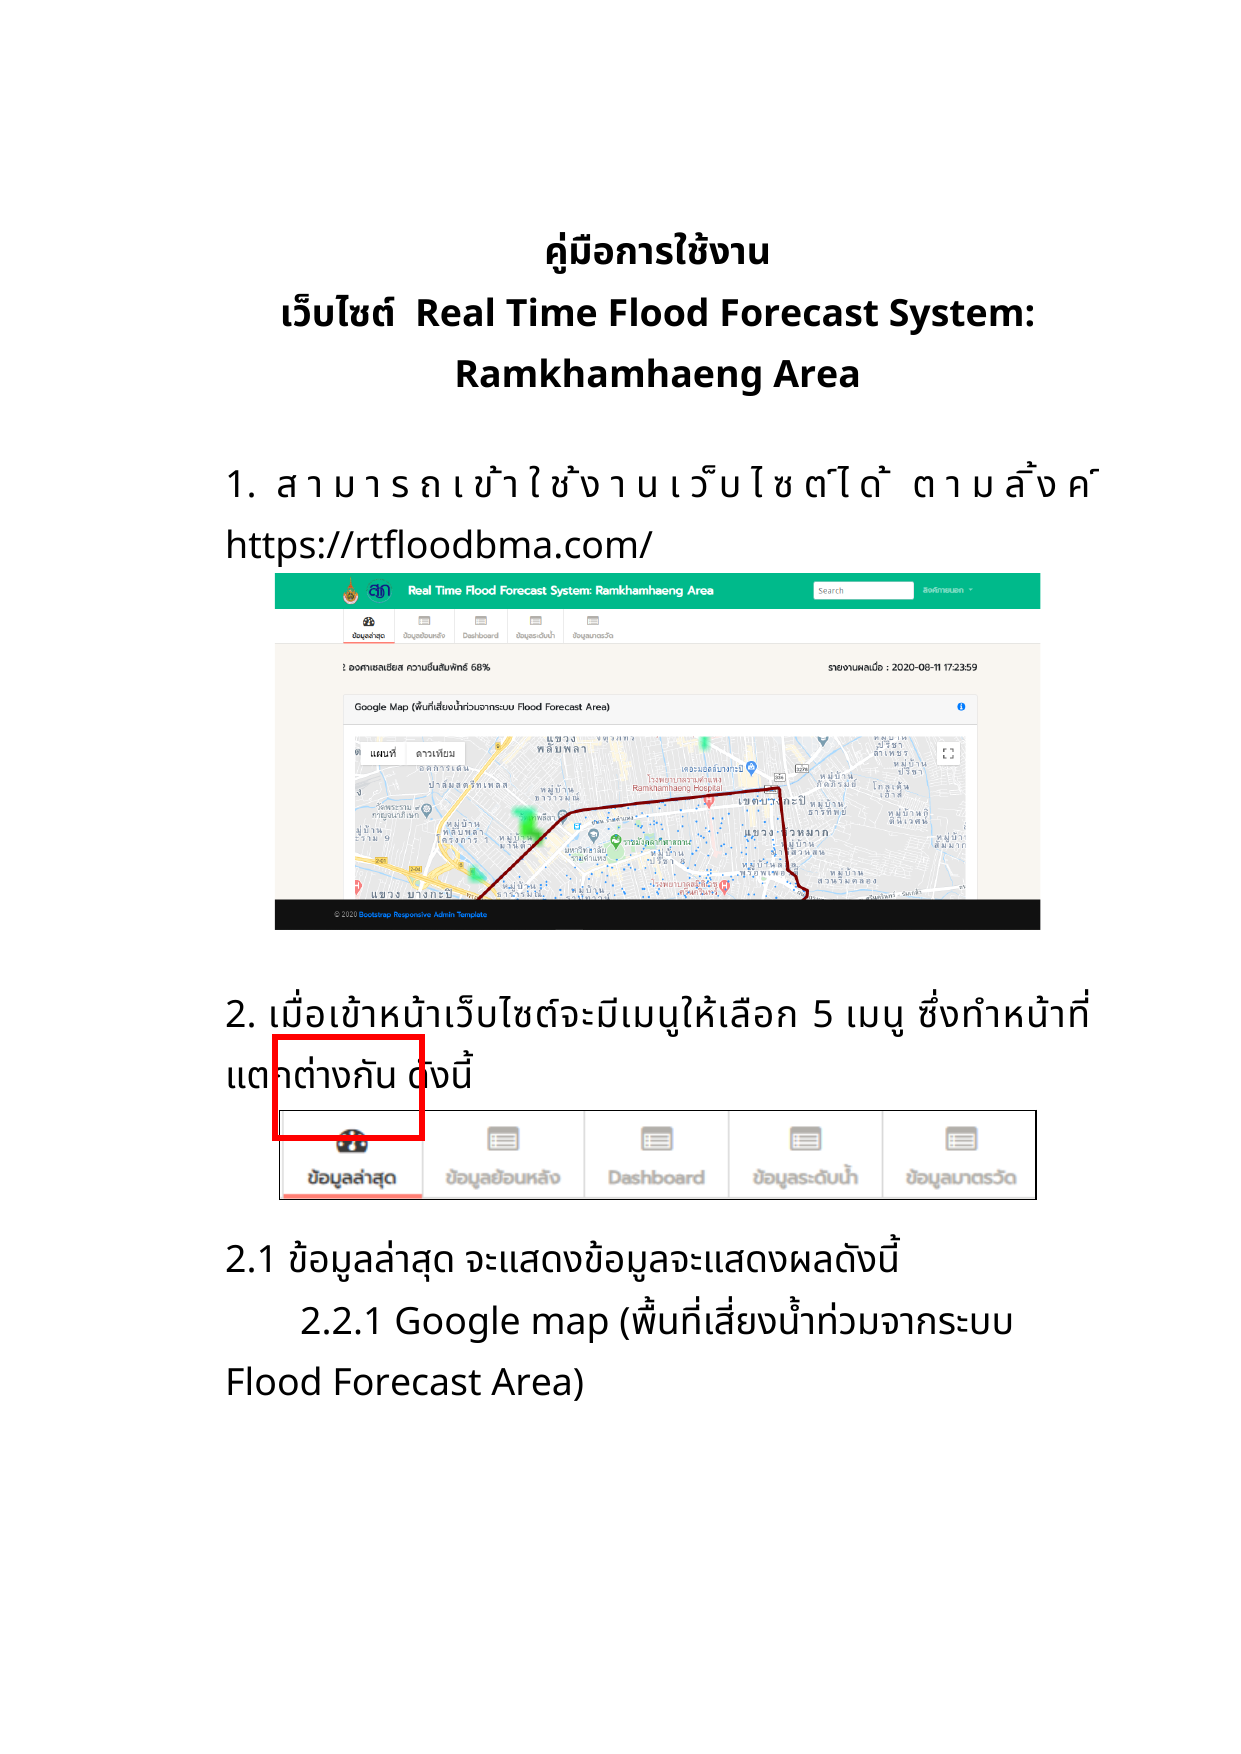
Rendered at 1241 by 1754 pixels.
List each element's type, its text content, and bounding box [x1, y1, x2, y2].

text คู่มือการใช้งาน [225, 225, 1090, 282]
text 1. สามารถเข้าใช้งานเว็บไซต์ได้ ตามลิ้งค์ https://rtfloodbma.com/ [225, 457, 1090, 569]
text เว็บไซต์ Real Time Flood Forecast System: Ramkhamhaeng Area [225, 286, 1090, 398]
text 2.1 ข้อมูลล่าสุด จะแสดงข้อมูลจะแสดงผลดังนี้ [225, 1233, 1090, 1289]
picture [274, 573, 1041, 930]
picture [280, 1111, 419, 1135]
text 2. เมื่อเข้าหน้าเว็บไซต์จะมีเมนูให้เลือก 5 เมนู ซึ่งทำหน้าที่แตกต่างกัน ดังนี้ [225, 987, 1090, 1105]
picture [280, 1111, 1035, 1199]
text 2.2.1 Google map (พื้นที่เสี่ยงน้ำท่วมจากระบบ Flood Forecast Area) [225, 1294, 1090, 1406]
